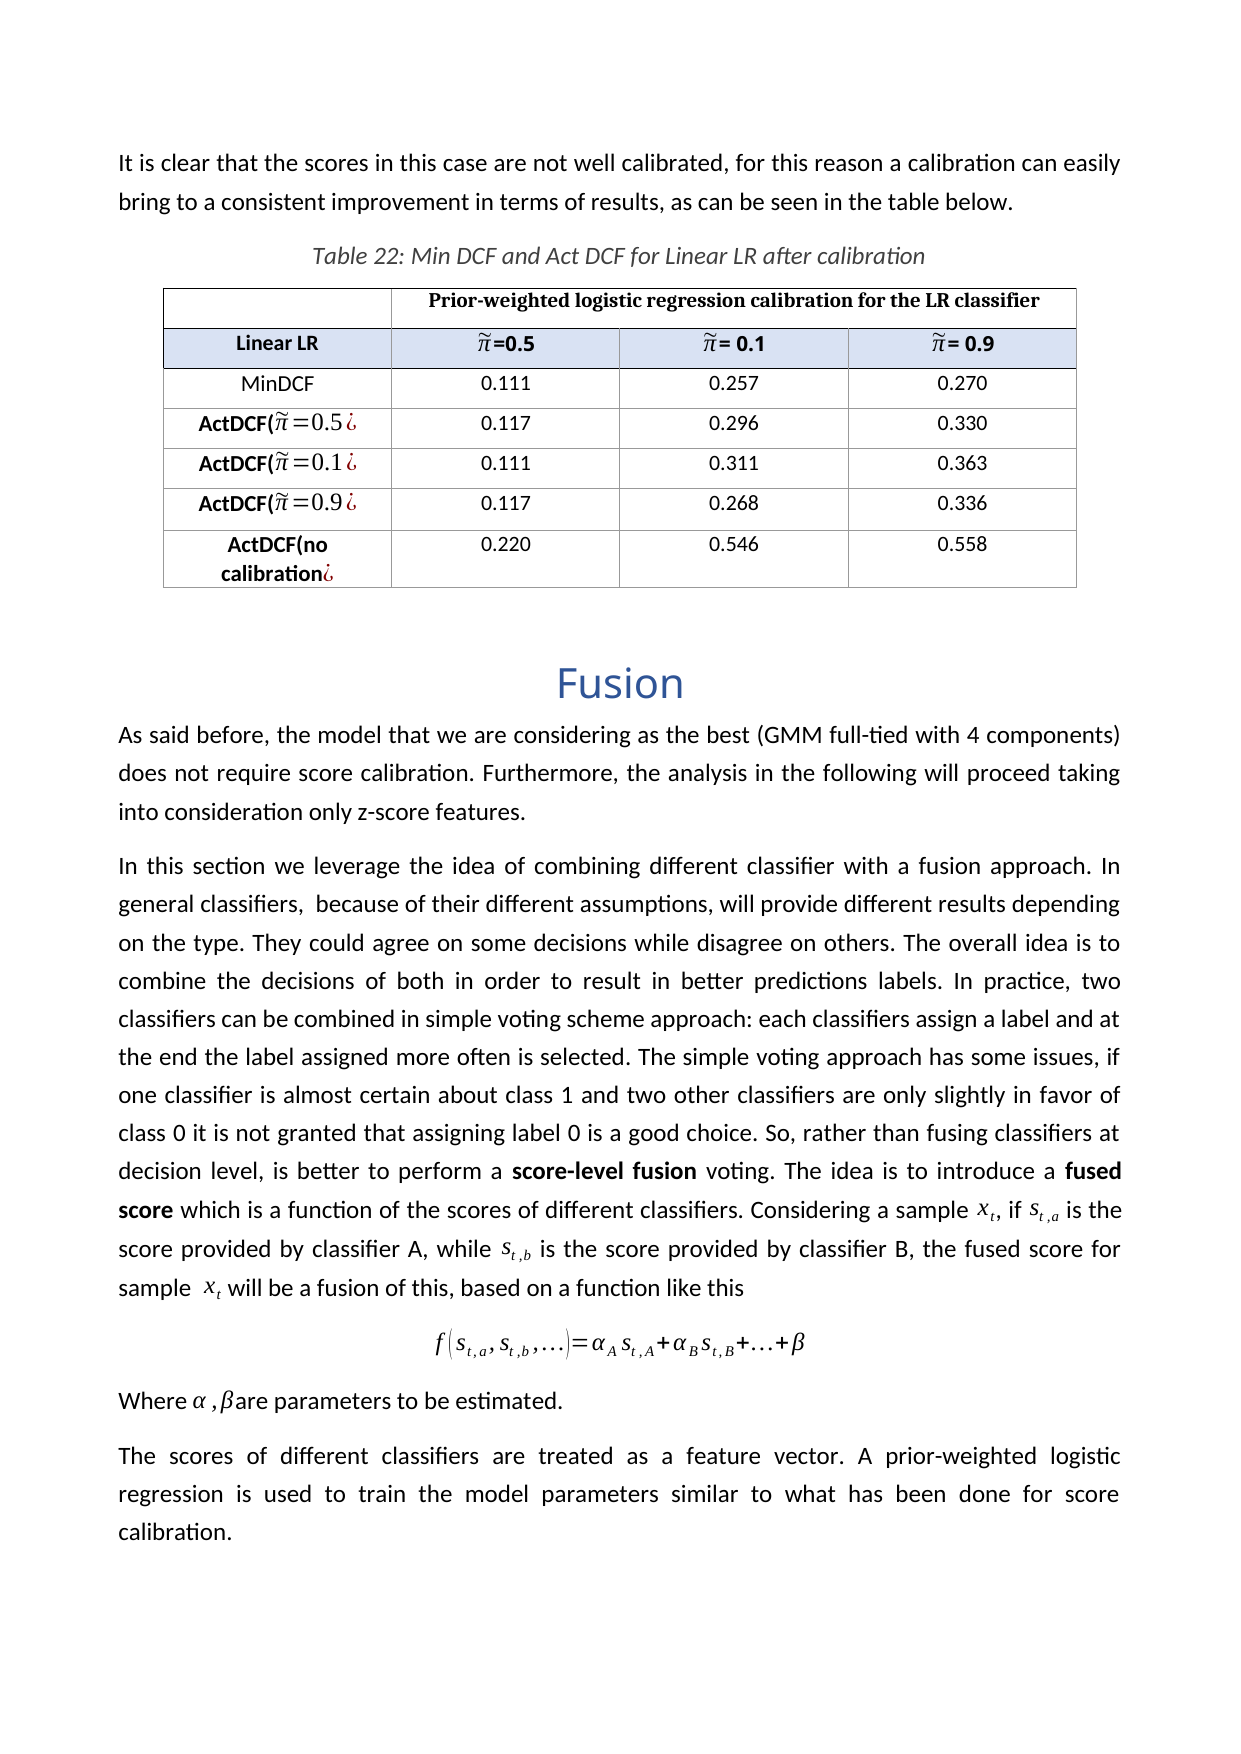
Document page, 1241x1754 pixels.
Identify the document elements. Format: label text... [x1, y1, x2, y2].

text It is clear that the scores in this case are not well calibrated, for this reason a calibration can easily bring to a consistent improvement in terms of results, as can be seen in the table below. [118, 148, 1122, 216]
table_cell ActDCF( [164, 449, 391, 488]
table_cell ActDCF( [164, 489, 391, 529]
table_cell 0.257 [620, 369, 848, 408]
table_cell 0.296 [620, 409, 848, 448]
table_cell 0.111 [392, 449, 619, 488]
table_cell 0.117 [392, 489, 619, 529]
subtitle Fusion [118, 654, 1122, 711]
table_cell 0.111 [392, 369, 619, 408]
table_cell 0.268 [620, 489, 848, 529]
table_header Prior-weighted logistic regression calibration for the LR classifier [392, 289, 1076, 328]
table_cell 0.220 [392, 531, 619, 587]
table_cell 0.270 [849, 369, 1076, 408]
table_cell = 0.9 [849, 329, 1076, 368]
table_cell 0.363 [849, 449, 1076, 488]
table_cell MinDCF [164, 369, 391, 408]
table_cell 0.311 [620, 449, 848, 488]
text Table 22: Min DCF and Act DCF for Linear LR after calibration [118, 241, 1122, 271]
table_cell Linear LR [164, 329, 391, 368]
table_cell = 0.1 [620, 329, 848, 368]
table_cell 0.117 [392, 409, 619, 448]
table_cell 0.546 [620, 531, 848, 587]
table_cell 0.558 [849, 531, 1076, 587]
table_cell ActDCF(no calibration [164, 531, 391, 587]
table_header [164, 289, 391, 328]
text In this section we leverage the idea of combining different classifier with a fusion approach. In general classifiers, because of their different assumptions, will provide different results depending on the type. They could agree on some decisions while disagree on others. The overall idea is to combine the decisions of both in order to result in better predictions labels. In practice, two classifiers can be combined in simple voting scheme approach: each classifiers assign a label and at the end the label assigned more often is selected. The simple voting approach has some issues, if one classifier is almost certain about class 1 and two other classifiers are only slightly in favor of class 0 it is not granted that assigning label 0 is a good choice. So, rather than fusing classifiers at decision level, is better to perform a score-level fusion voting. The idea is to introduce a fused score which is a function of the scores of different classifiers. Considering a sample , if is the score provided by classifier A, while is the score provided by classifier B, the fused score for sample will be a fusion of this, based on a function like this [118, 851, 1122, 1303]
table_cell 0.336 [849, 489, 1076, 529]
table_cell =0.5 [392, 329, 619, 368]
table_cell ActDCF( [164, 409, 391, 448]
text As said before, the model that we are considering as the best (GMM full-tied with 4 components) does not require score calibration. Furthermore, the analysis in the following will proceed taking into consideration only z-score features. [118, 719, 1122, 826]
text Where are parameters to be estimated. [118, 1385, 1122, 1416]
table_cell 0.330 [849, 409, 1076, 448]
text The scores of different classifiers are treated as a feature vector. A prior-weighted logistic regression is used to train the model parameters similar to what has been done for score calibration. [118, 1440, 1122, 1547]
